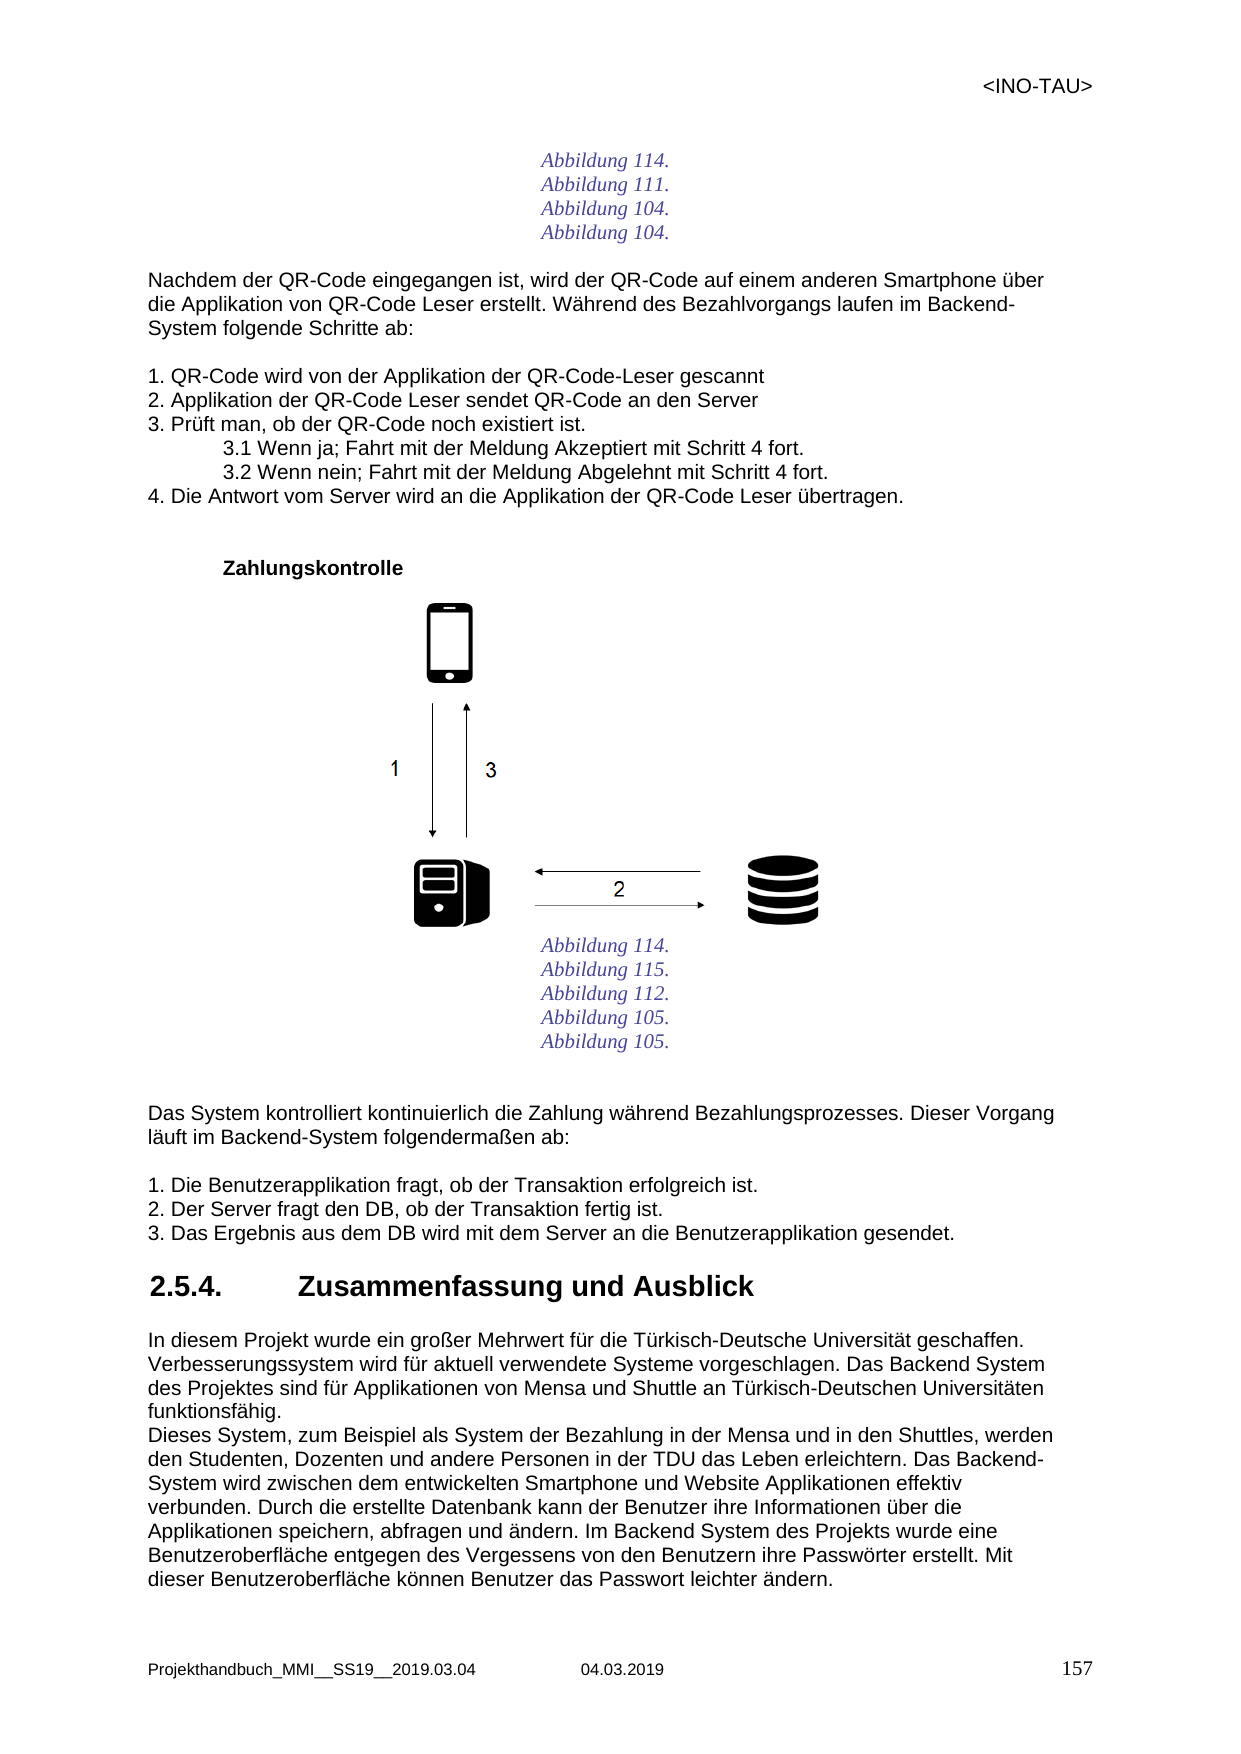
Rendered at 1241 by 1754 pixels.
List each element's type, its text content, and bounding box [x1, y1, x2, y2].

text 4. Die Antwort vom Server wird an die Applikation der QR-Code Leser übertragen. [148, 483, 1063, 507]
text 3.2 Wenn nein; Fahrt mit der Meldung Abgelehnt mit Schritt 4 fort. [148, 459, 1063, 483]
text Abbildung 112. [148, 981, 1063, 1005]
text Abbildung 104. [148, 220, 1063, 244]
text 1. Die Benutzerapplikation fragt, ob der Transaktion erfolgreich ist. [148, 1173, 1063, 1197]
text Nachdem der QR-Code eingegangen ist, wird der QR-Code auf einem anderen Smartphone über die Applikation von QR-Code Leser erstellt. Während des Bezahlvorgangs laufen im Backend-System folgende Schritte ab: [148, 268, 1063, 340]
text 2. Der Server fragt den DB, ob der Transaktion fertig ist. [148, 1197, 1063, 1221]
text 3. Prüft man, ob der QR-Code noch existiert ist. [148, 412, 1063, 436]
text Abbildung 105. [148, 1005, 1063, 1029]
text Dieses System, zum Beispiel als System der Bezahlung in der Mensa und in den Shuttles, werden den Studenten, Dozenten und andere Personen in der TDU das Leben erleichtern. Das Backend-System wird zwischen dem entwickelten Smartphone und Website Applikationen effektiv verbunden. Durch die erstellte Datenbank kann der Benutzer ihre Informationen über die Applikationen speichern, abfragen und ändern. Im Backend System des Projekts wurde eine Benutzeroberfläche entgegen des Vergessens von den Benutzern ihre Passwörter erstellt. Mit dieser Benutzeroberfläche können Benutzer das Passwort leichter ändern. [148, 1423, 1063, 1591]
text 2. Applikation der QR-Code Leser sendet QR-Code an den Server [148, 388, 1063, 412]
text Abbildung 105. [148, 1029, 1063, 1053]
text Abbildung 114. [148, 148, 1063, 172]
text Abbildung 104. [148, 196, 1063, 220]
text Zahlungskontrolle [223, 555, 1063, 579]
text 1. QR-Code wird von der Applikation der QR-Code-Leser gescannt [148, 364, 1063, 388]
text 3. Das Ergebnis aus dem DB wird mit dem Server an die Benutzerapplikation gesendet. [148, 1221, 1063, 1245]
text Abbildung 115. [148, 957, 1063, 981]
text Abbildung 114. [148, 933, 1063, 957]
picture [375, 603, 836, 933]
text Das System kontrolliert kontinuierlich die Zahlung während Bezahlungsprozesses. Dieser Vorgang läuft im Backend-System folgendermaßen ab: [148, 1101, 1063, 1149]
subtitle Zusammenfassung und Ausblick [223, 1269, 1063, 1302]
text In diesem Projekt wurde ein großer Mehrwert für die Türkisch-Deutsche Universität geschaffen. Verbesserungssystem wird für aktuell verwendete Systeme vorgeschlagen. Das Backend System des Projektes sind für Applikationen von Mensa und Shuttle an Türkisch-Deutschen Universitäten funktionsfähig. [148, 1327, 1063, 1423]
text Abbildung 111. [148, 172, 1063, 196]
text 3.1 Wenn ja; Fahrt mit der Meldung Akzeptiert mit Schritt 4 fort. [148, 436, 1063, 459]
